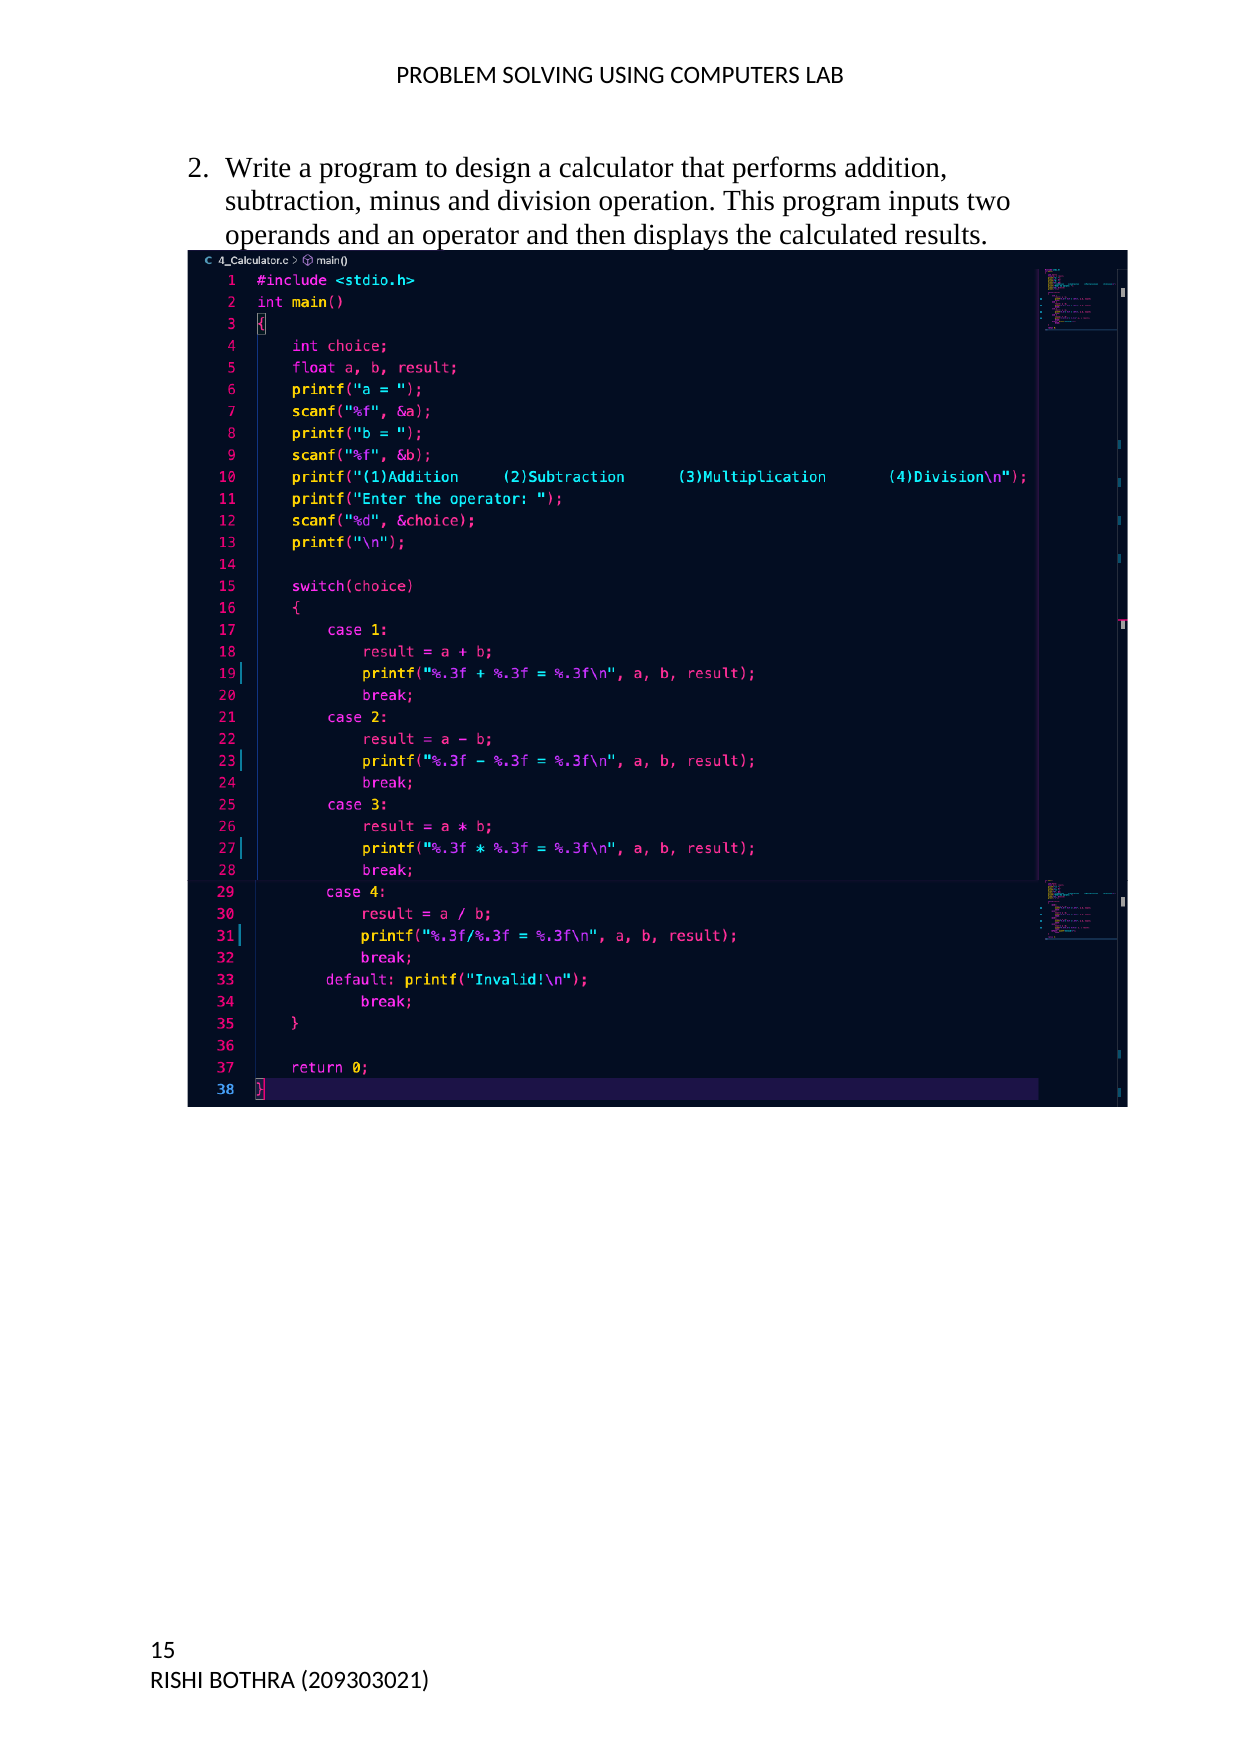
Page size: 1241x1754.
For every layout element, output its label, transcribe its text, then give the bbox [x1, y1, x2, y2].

list Write a program to design a calculator that performs addition, subtraction, minus and division operation. This program inputs two operands and an operator and then displays the calculated results. [187, 150, 1090, 250]
picture [187, 250, 1128, 1107]
